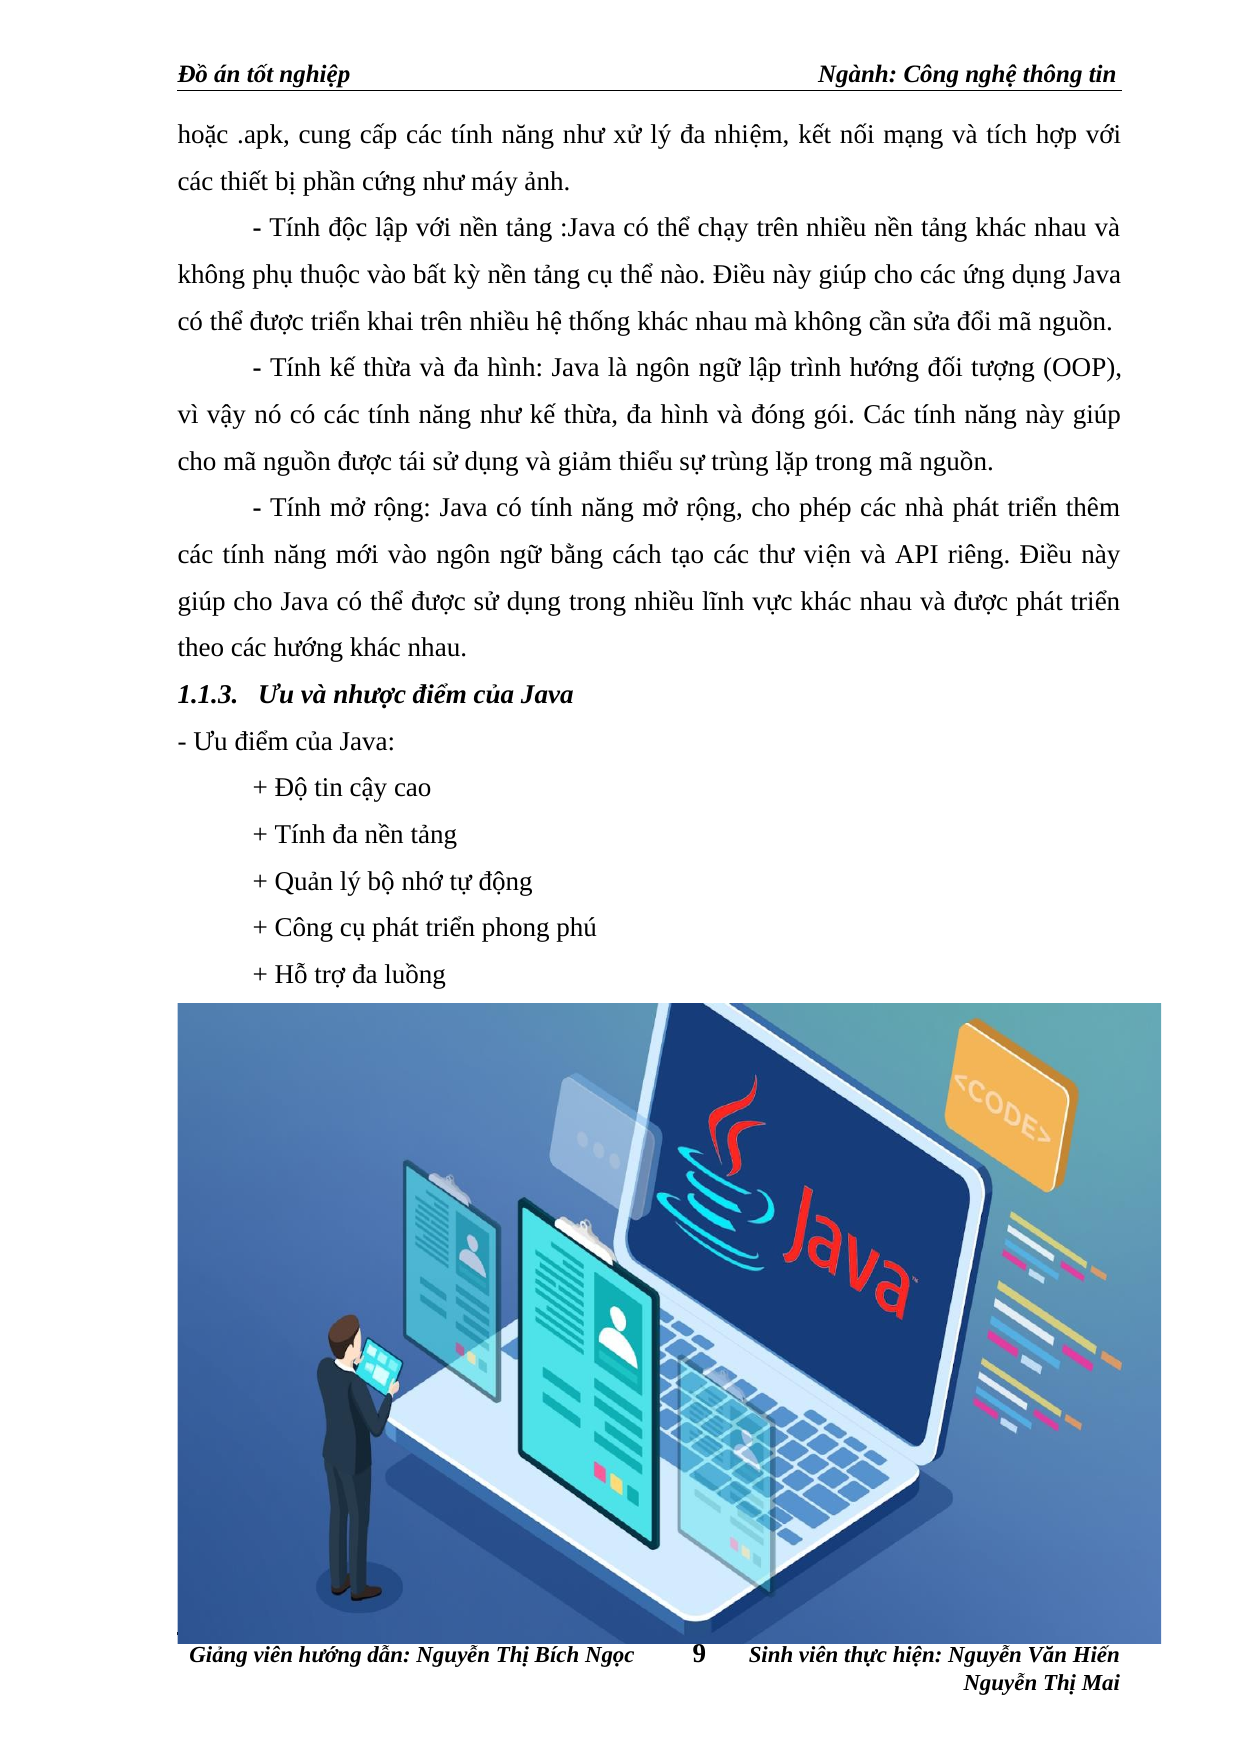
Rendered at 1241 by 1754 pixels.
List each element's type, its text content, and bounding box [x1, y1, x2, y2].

text - Ưu điểm của Java: [177, 725, 1122, 756]
list Ưu và nhược điểm của Java [177, 678, 1122, 709]
text + Hỗ trợ đa luồng [177, 958, 1122, 989]
text + Tính đa nền tảng [177, 818, 1122, 849]
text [177, 118, 1122, 196]
text - Tính mở rộng: Java có tính năng mở rộng, cho phép các nhà phát triển thêm các tính năng mới vào ngôn ngữ bằng cách tạo các thư viện và API riêng. Điều này giúp cho Java có thể được sử dụng trong nhiều lĩnh vực khác nhau và được phát triển theo các hướng khác nhau. [177, 491, 1122, 663]
text + Độ tin cậy cao [177, 771, 1122, 803]
text + Công cụ phát triển phong phú [177, 911, 1122, 943]
picture [177, 1003, 1162, 1644]
text - Tính độc lập với nền tảng :Java có thể chạy trên nhiều nền tảng khác nhau và không phụ thuộc vào bất kỳ nền tảng cụ thể nào. Điều này giúp cho các ứng dụng Java có thể được triển khai trên nhiều hệ thống khác nhau mà không cần sửa đổi mã nguồn. [177, 211, 1122, 336]
text - Tính kế thừa và đa hình: Java là ngôn ngữ lập trình hướng đối tượng (OOP), vì vậy nó có các tính năng như kế thừa, đa hình và đóng gói. Các tính năng này giúp cho mã nguồn được tái sử dụng và giảm thiểu sự trùng lặp trong mã nguồn. [177, 351, 1122, 476]
text + Quản lý bộ nhớ tự động [177, 865, 1122, 896]
